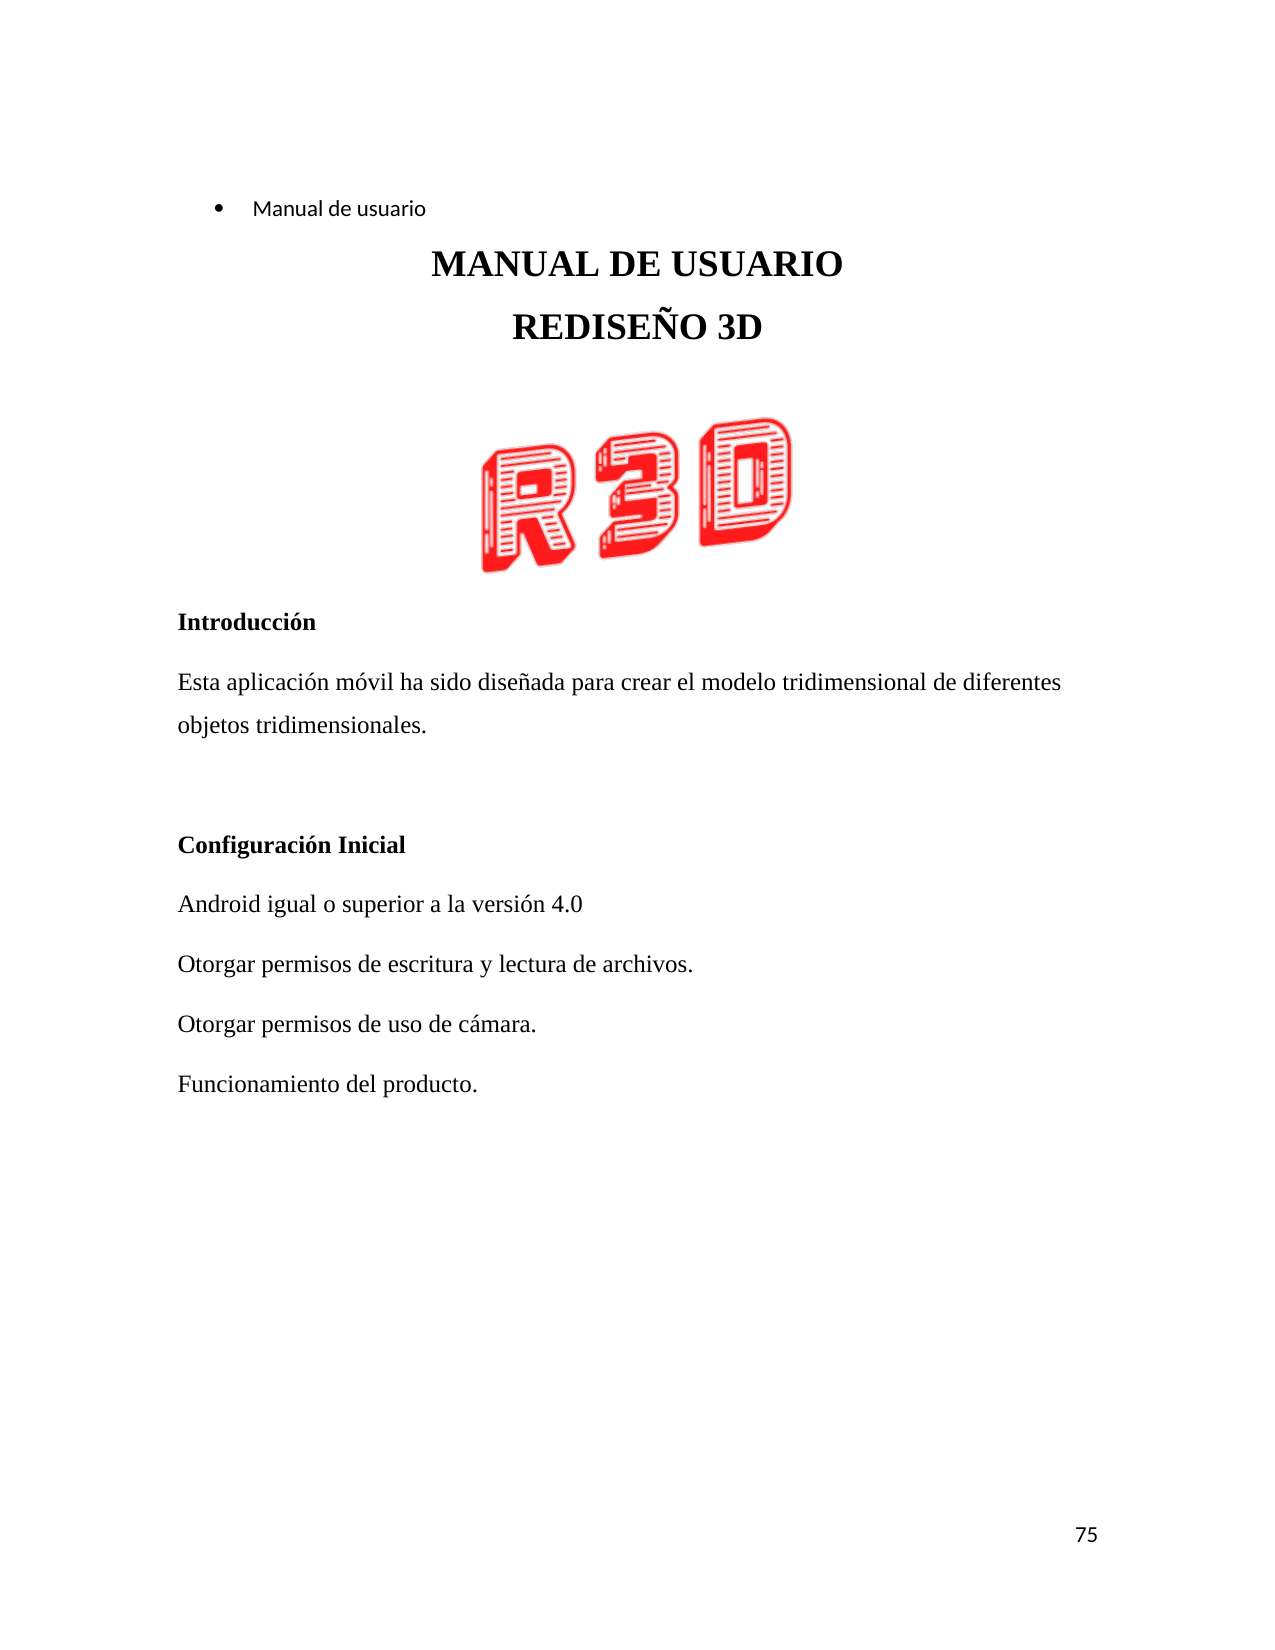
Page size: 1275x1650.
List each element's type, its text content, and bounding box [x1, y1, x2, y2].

text Otorgar permisos de escritura y lectura de archivos. [177, 949, 1098, 978]
text Android igual o superior a la versión 4.0 [177, 889, 1098, 918]
picture [479, 414, 796, 577]
text Esta aplicación móvil ha sido diseñada para crear el modelo tridimensional de diferentes objetos tridimensionales. [177, 667, 1098, 739]
text Funcionamiento del producto. [177, 1069, 1098, 1098]
text Introducción [177, 607, 1098, 636]
text MANUAL DE USUARIO [177, 241, 1098, 284]
text Configuración Inicial [177, 830, 1098, 858]
text Otorgar permisos de uso de cámara. [177, 1009, 1098, 1038]
text REDISEÑO 3D [177, 304, 1098, 348]
list Manual de usuario [215, 194, 1098, 222]
